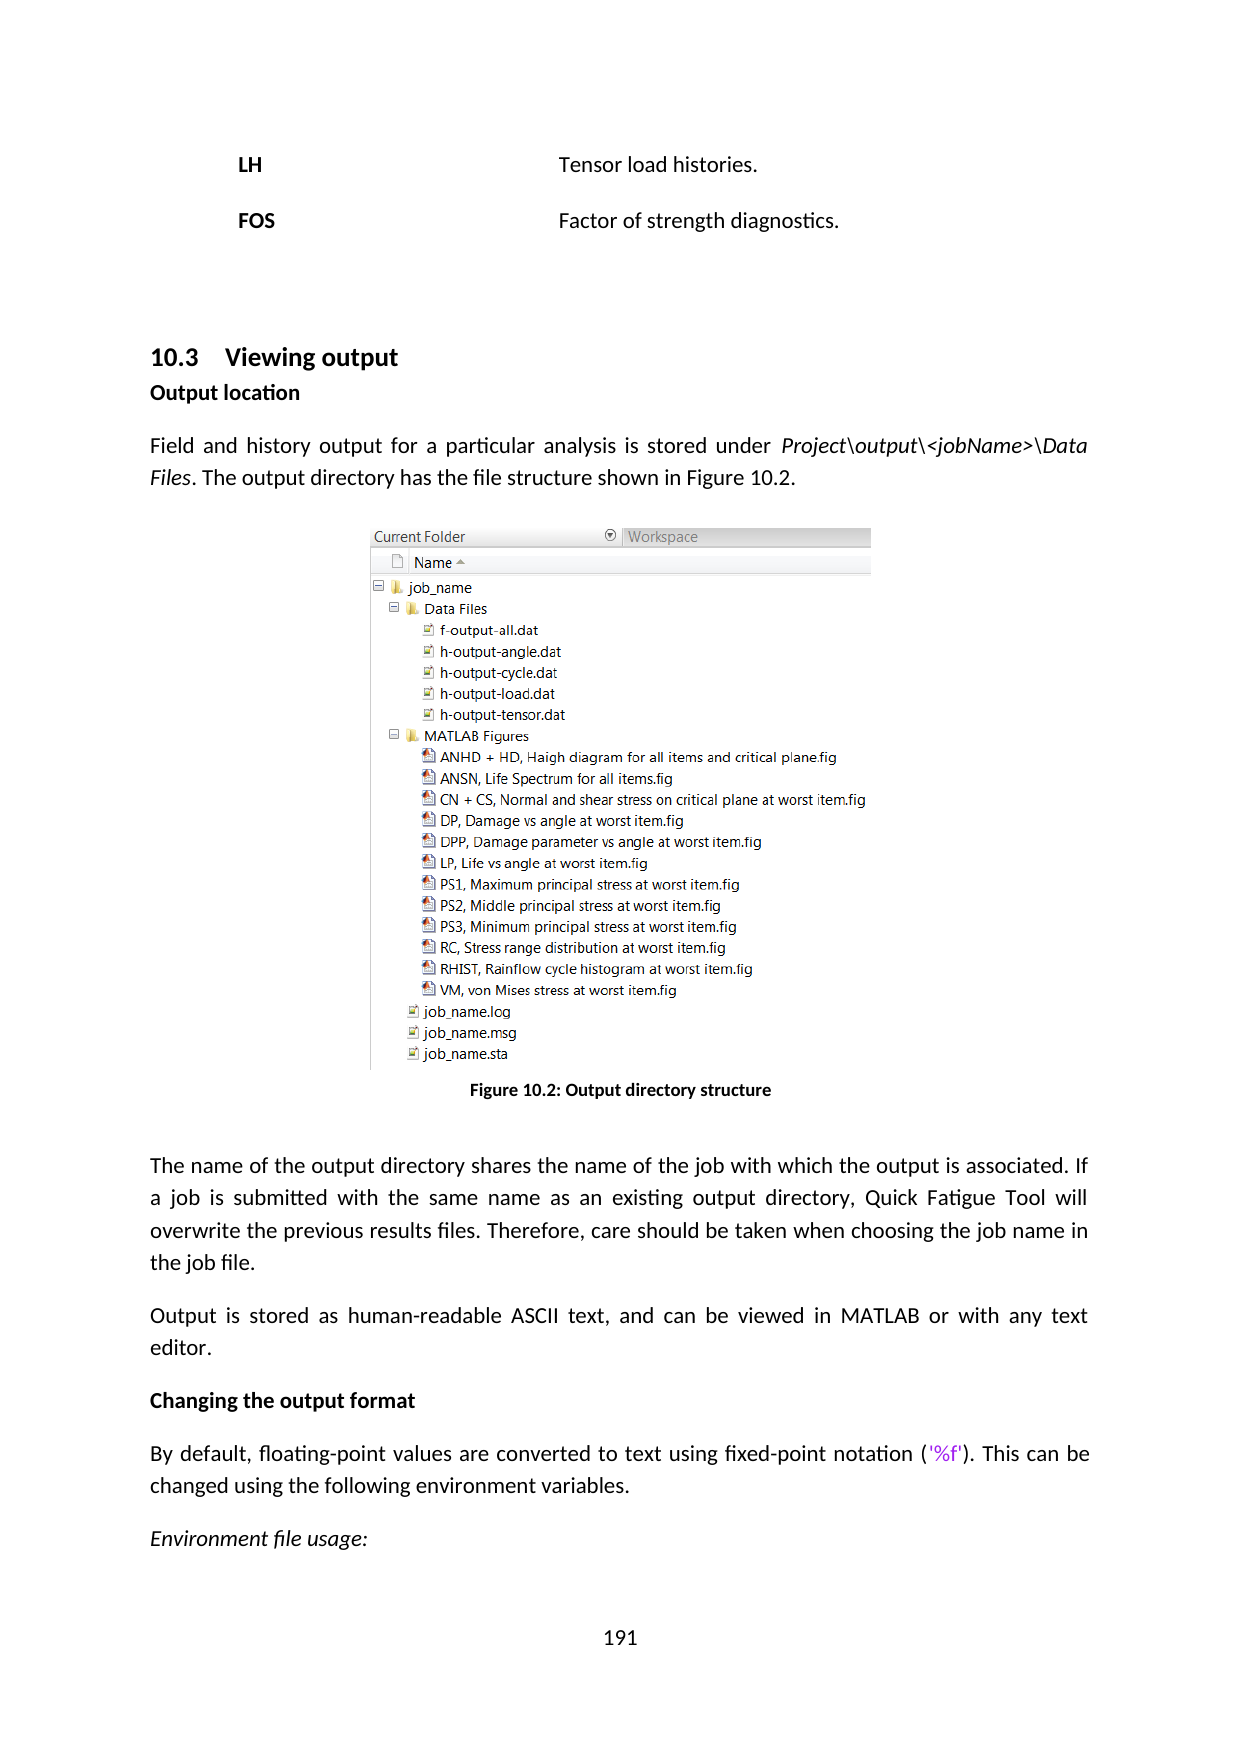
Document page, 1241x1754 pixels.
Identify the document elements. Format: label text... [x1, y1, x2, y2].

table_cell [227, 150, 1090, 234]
subtitle 10.3 Viewing output [150, 340, 1090, 373]
text Environment file usage: [150, 1524, 1090, 1552]
picture [370, 528, 871, 1070]
text Output location [150, 378, 1090, 406]
text Field and history output for a particular analysis is stored under Project\output\<jobName>\Data Files. The output directory has the file structure shown in Figure 10.2. [150, 431, 1090, 491]
text Changing the output format [150, 1386, 1090, 1414]
text By default, floating-point values are converted to text using fixed-point notation ('%f'). This can be changed using the following environment variables. [150, 1439, 1090, 1499]
text Output is stored as human-readable ASCII text, and can be viewed in MATLAB or with any text editor. [150, 1301, 1090, 1361]
